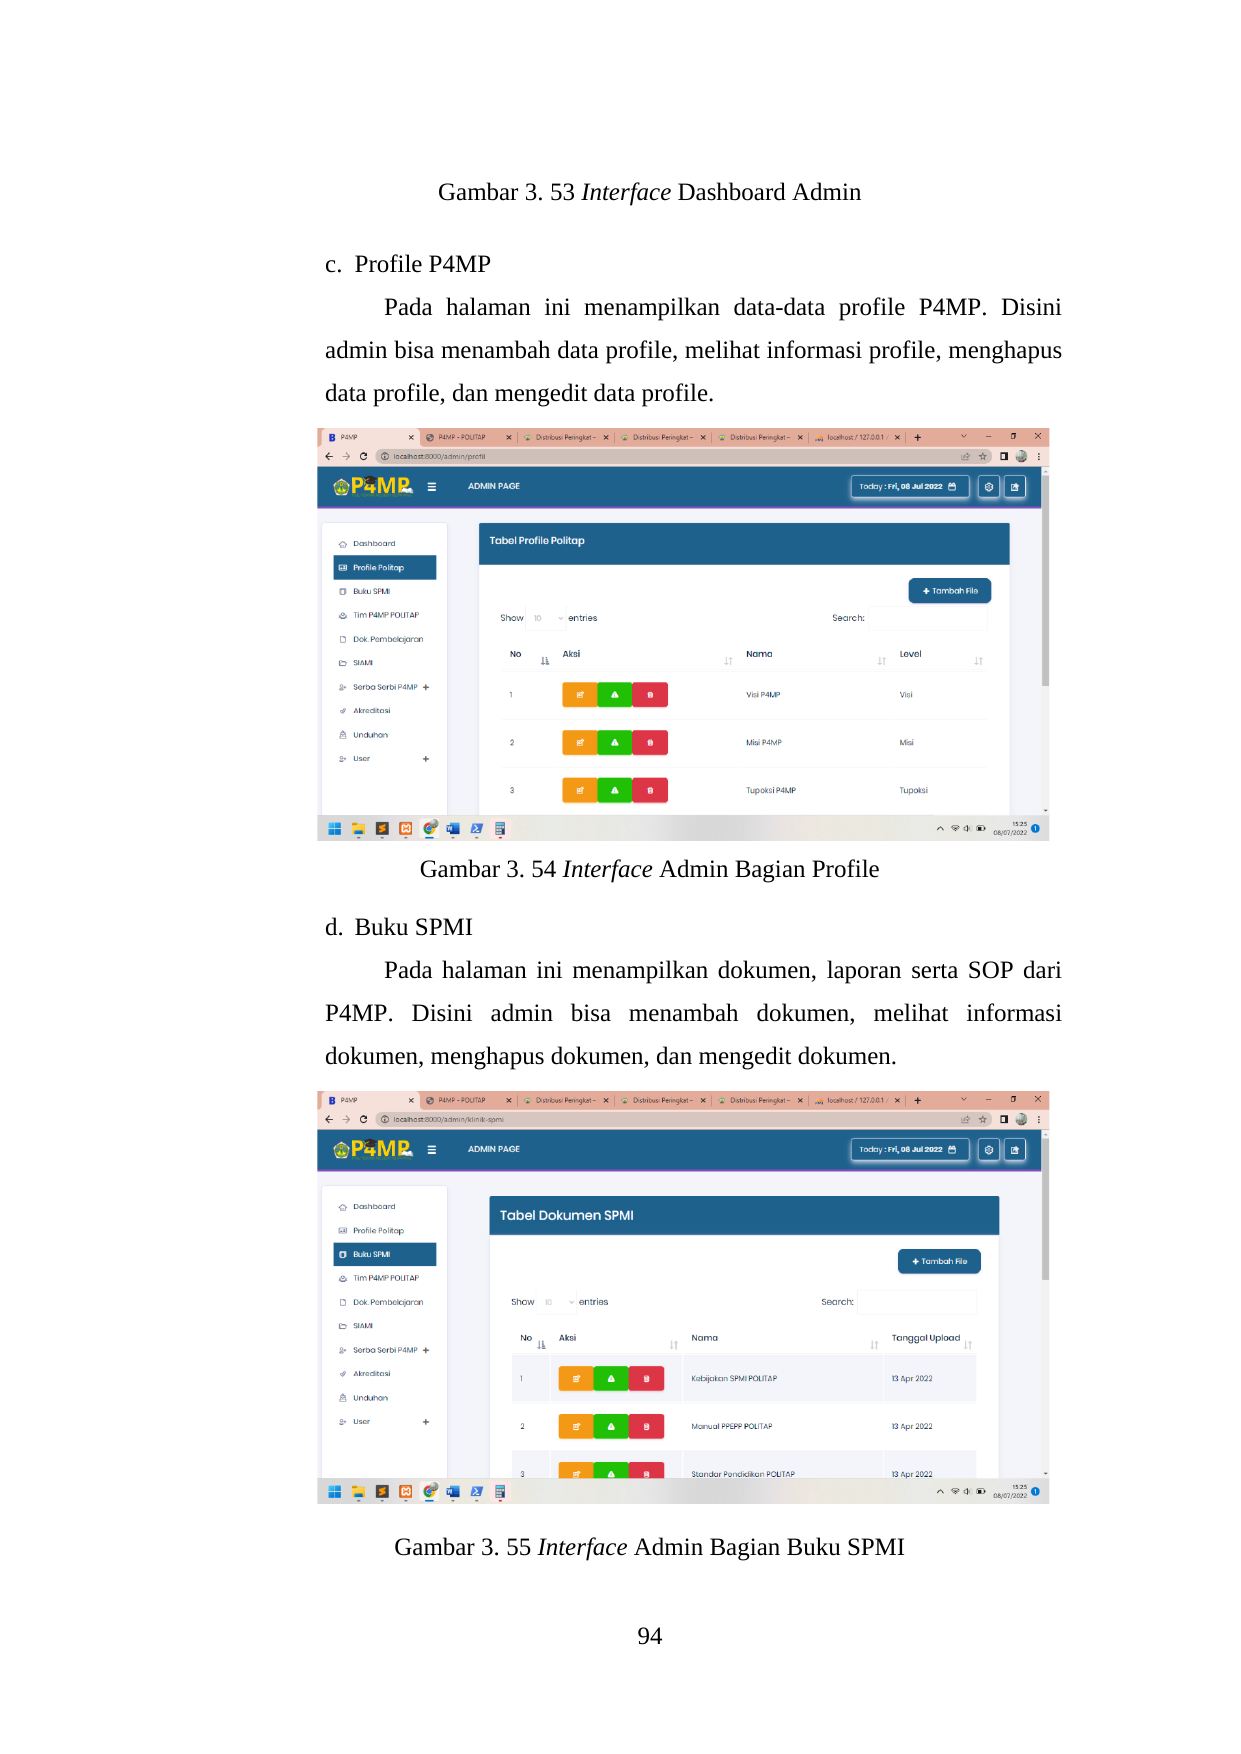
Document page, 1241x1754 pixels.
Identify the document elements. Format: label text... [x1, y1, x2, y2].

list Profile P4MP [325, 249, 1063, 278]
picture [317, 1091, 1050, 1504]
list Pada halaman ini menampilkan data-data profile P4MP. Disini admin bisa menambah data profile, melihat informasi profile, menghapus data profile, dan mengedit data profile. [325, 292, 1063, 407]
list Buku SPMI [325, 912, 1063, 941]
list Pada halaman ini menampilkan dokumen, laporan serta SOP dari P4MP. Disini admin bisa menambah dokumen, melihat informasi dokumen, menghapus dokumen, dan mengedit dokumen. [325, 955, 1063, 1070]
picture [317, 428, 1050, 841]
